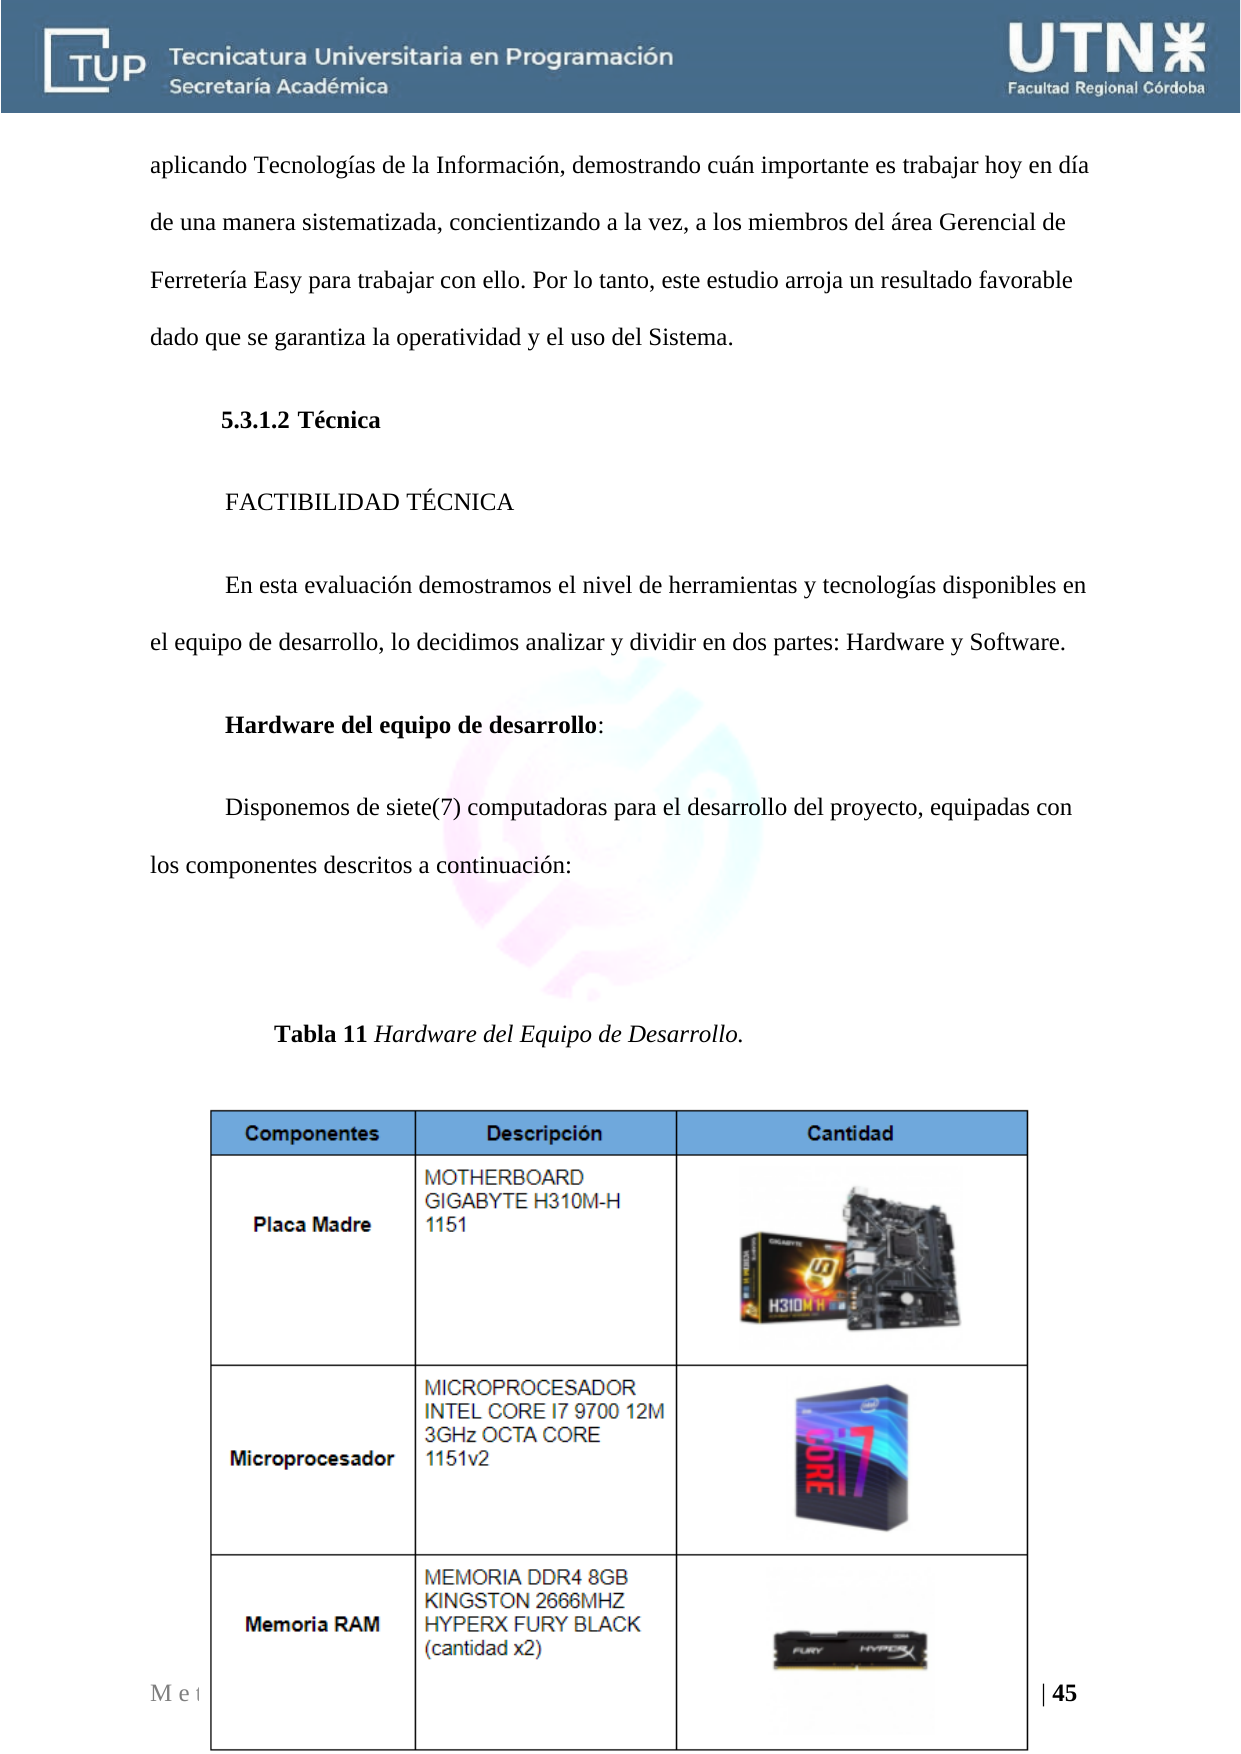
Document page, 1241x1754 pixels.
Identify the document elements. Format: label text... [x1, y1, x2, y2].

text Disponemos de siete(7) computadoras para el desarrollo del proyecto, equipadas con los componentes descritos a continuación: [150, 792, 1090, 879]
picture [198, 1094, 1042, 1754]
picture [1, 0, 1241, 113]
text En esta evaluación demostramos el nivel de herramientas y tecnologías disponibles en el equipo de desarrollo, lo decidimos analizar y dividir en dos partes: Hardware y Software. [150, 570, 1090, 656]
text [150, 150, 1090, 351]
text Hardware del equipo de desarrollo: [150, 710, 1090, 739]
subtitle Técnica [221, 405, 1090, 434]
text FACTIBILIDAD TÉCNICA [150, 487, 1090, 516]
